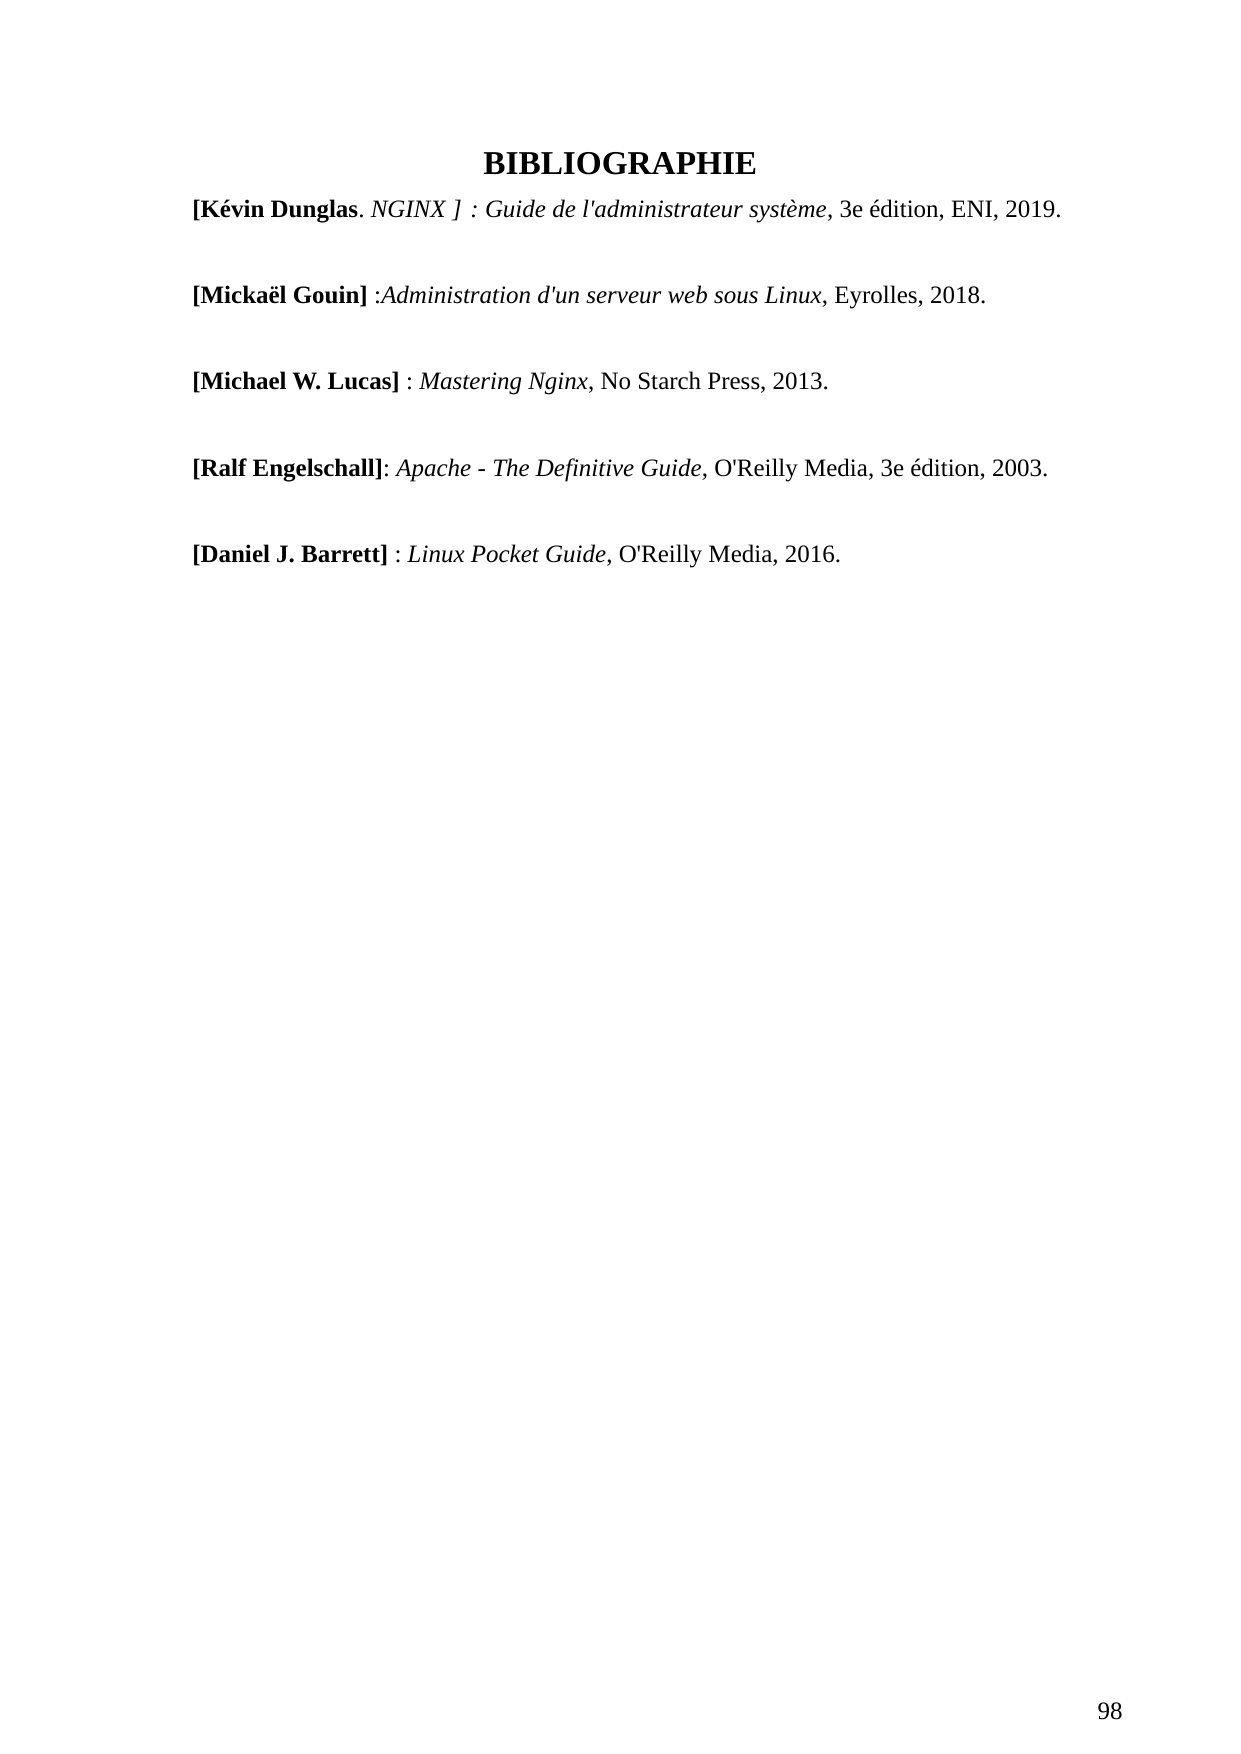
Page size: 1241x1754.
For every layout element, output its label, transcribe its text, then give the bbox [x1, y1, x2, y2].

list [Michael W. Lucas] : Mastering Nginx, No Starch Press, 2013. [192, 366, 1122, 395]
list [Mickaël Gouin] :Administration d'un serveur web sous Linux, Eyrolles, 2018. [192, 280, 1122, 309]
list [Daniel J. Barrett] : Linux Pocket Guide, O'Reilly Media, 2016. [192, 539, 1122, 568]
subtitle BIBLIOGRAPHIE [118, 143, 1122, 181]
list [Kévin Dunglas. NGINX ] : Guide de l'administrateur système, 3e édition, ENI, 2019. [192, 194, 1122, 223]
list [Ralf Engelschall]: Apache - The Definitive Guide, O'Reilly Media, 3e édition, 2003. [192, 453, 1122, 481]
